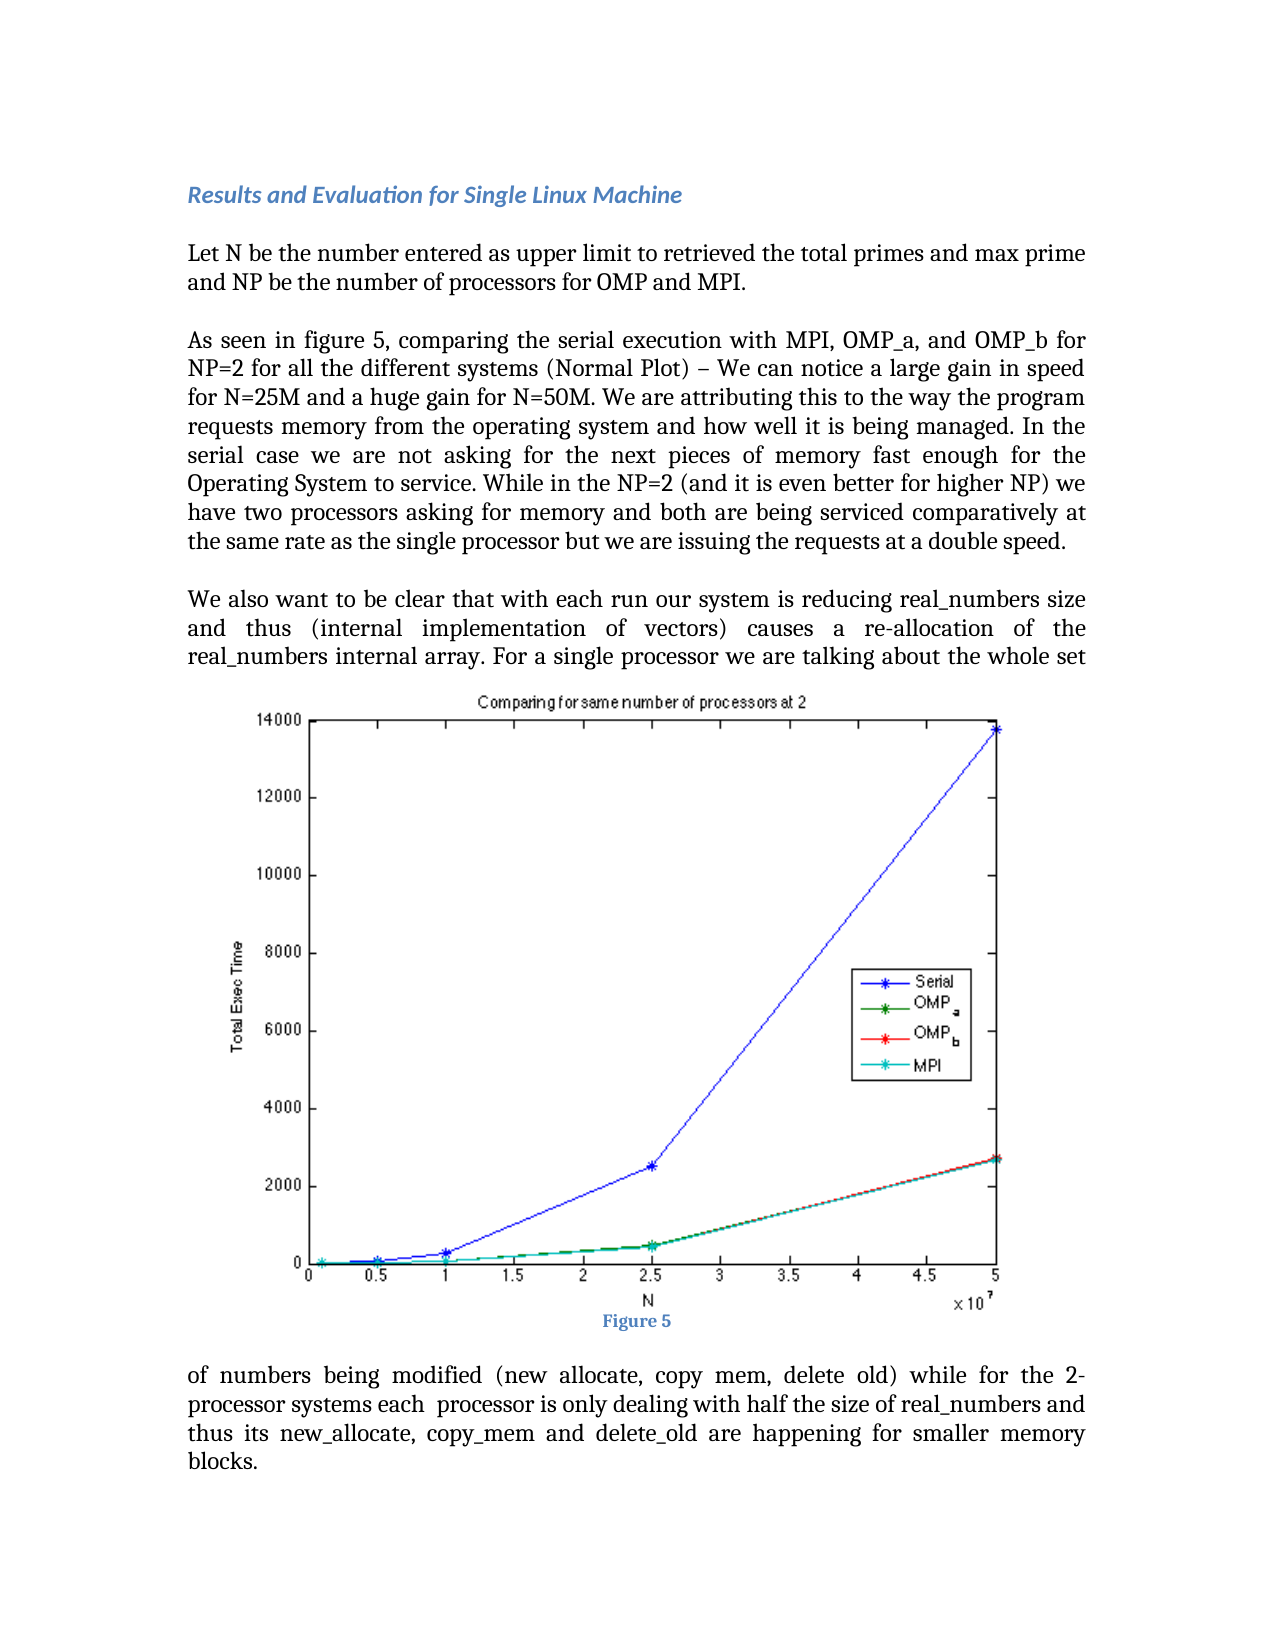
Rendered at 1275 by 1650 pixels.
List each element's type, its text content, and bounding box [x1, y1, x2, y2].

text As seen in figure 5, comparing the serial execution with MPI, OMP_a, and OMP_b for NP=2 for all the different systems (Normal Plot) – We can notice a large gain in speed for N=25M and a huge gain for N=50M. We are attributing this to the way the program requests memory from the operating system and how well it is being managed. In the serial case we are not asking for the next pieces of memory fast enough for the Operating System to service. While in the NP=2 (and it is even better for higher NP) we have two processors asking for memory and both are being serviced comparatively at the same rate as the single processor but we are issuing the requests at a double speed. [187, 326, 1087, 556]
picture [193, 672, 1080, 1310]
text Let N be the number entered as upper limit to retrieved the total primes and max prime and NP be the number of processors for OMP and MPI. [187, 239, 1087, 296]
subtitle Results and Evaluation for Single Linux Machine [187, 179, 1087, 210]
